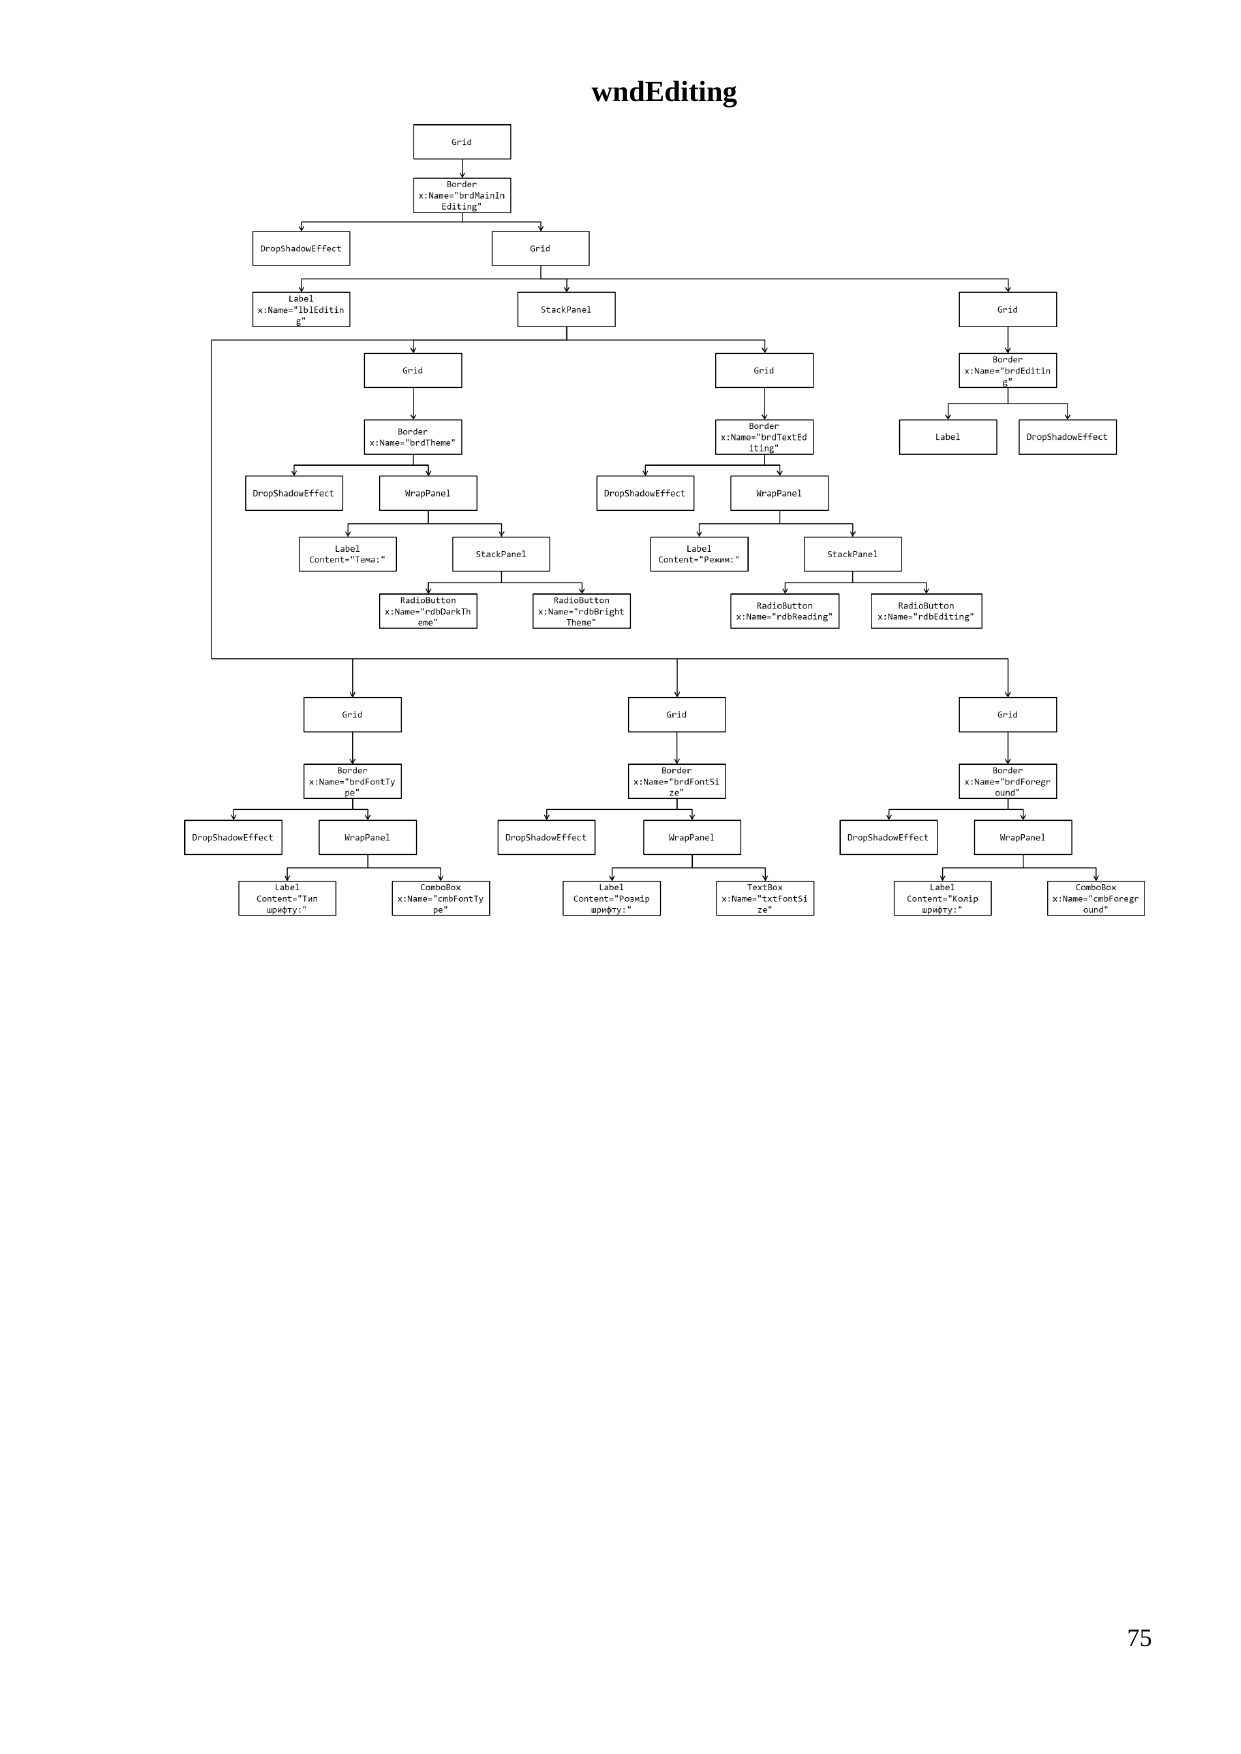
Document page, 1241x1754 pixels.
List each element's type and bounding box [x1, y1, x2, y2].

picture [184, 124, 1145, 920]
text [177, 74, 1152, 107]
